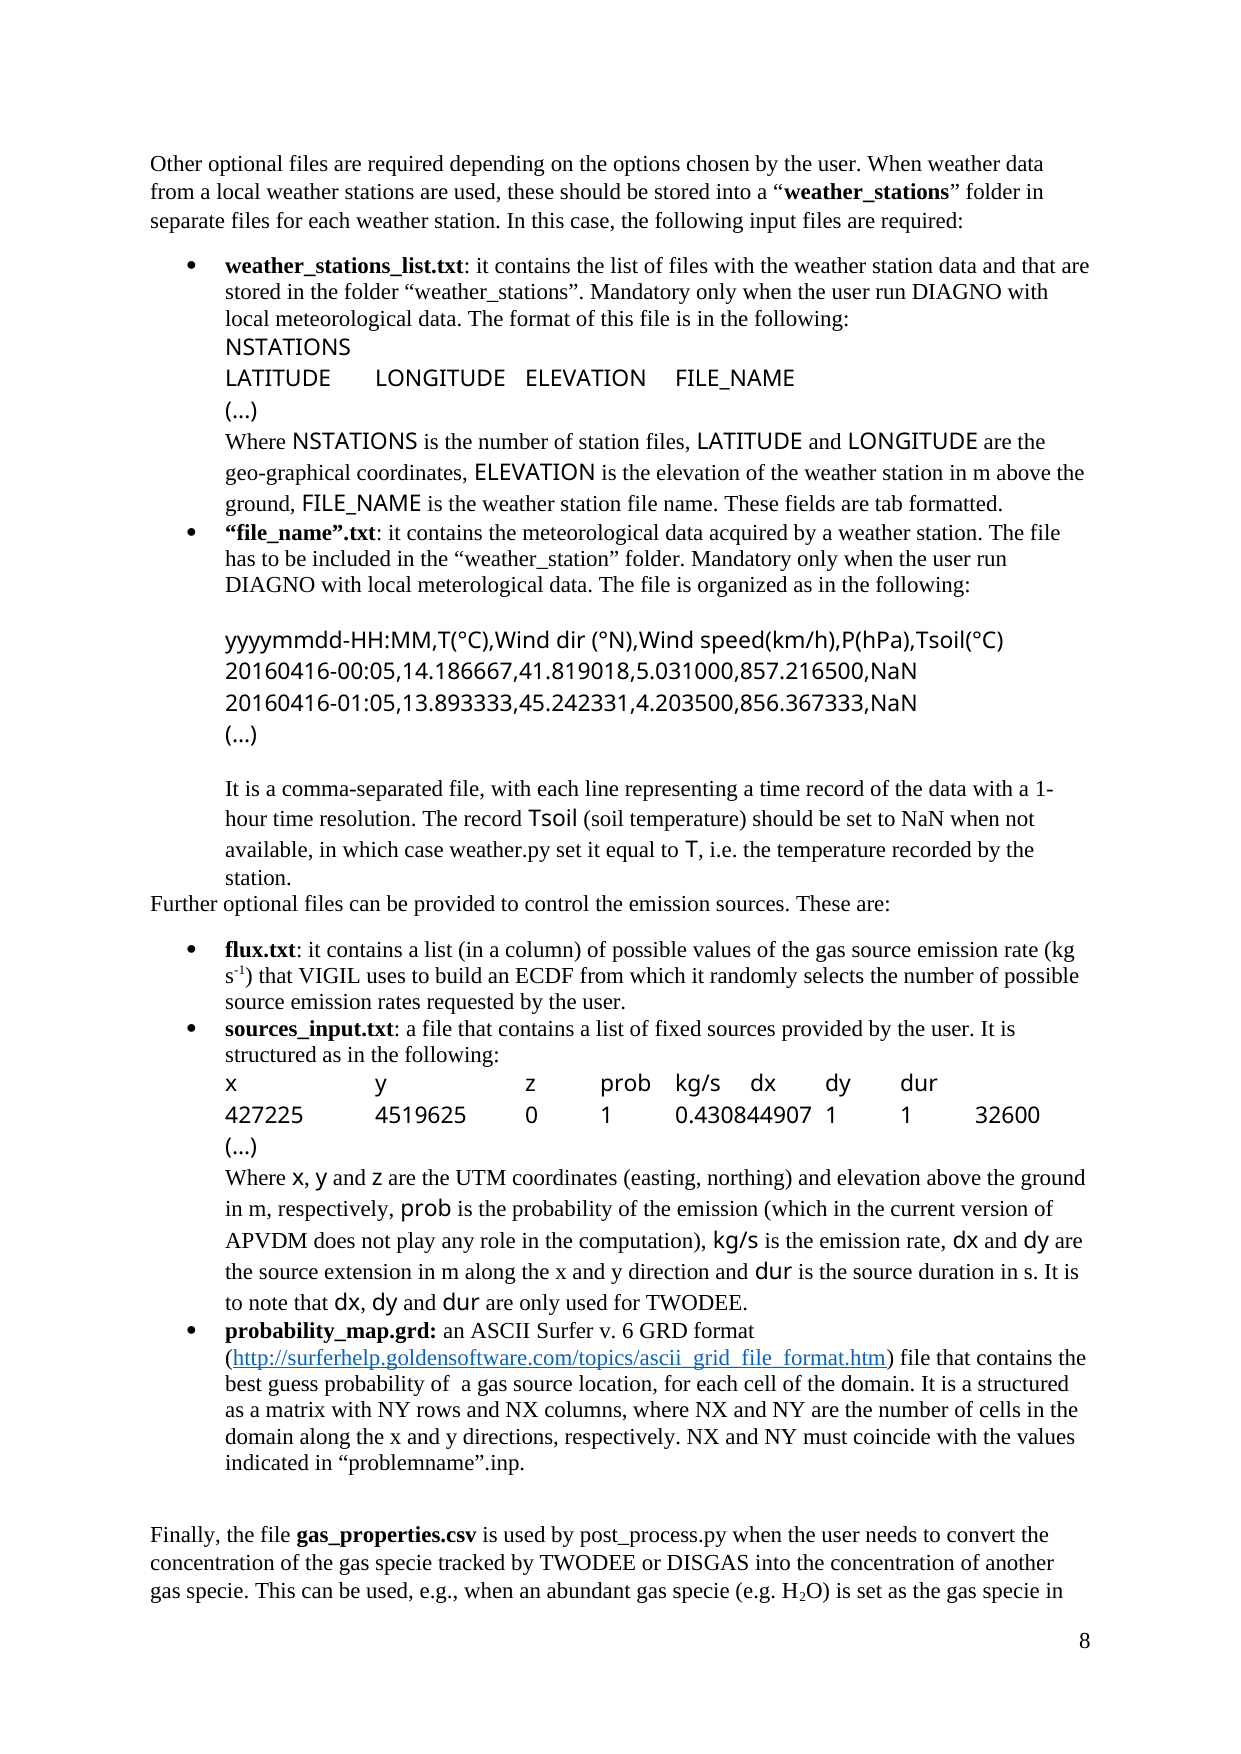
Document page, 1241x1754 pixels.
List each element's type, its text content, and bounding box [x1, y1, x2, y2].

list NSTATIONS [225, 331, 1090, 362]
list x y z prob kg/s dx dy dur [225, 1067, 1090, 1099]
text Other optional files are required depending on the options chosen by the user. When weather data from a local weather stations are used, these should be stored into a “weather_stations” folder in separate files for each weather station. In this case, the following input files are required: [150, 150, 1090, 233]
list (...) [225, 393, 1090, 425]
list sources_input.txt: a file that contains a list of fixed sources provided by the user. It is structured as in the following: [187, 1015, 1090, 1067]
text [150, 1521, 1090, 1604]
list 20160416-01:05,13.893333,45.242331,4.203500,856.367333,NaN [225, 686, 1090, 718]
list (…) [225, 1130, 1090, 1161]
list probability_map.grd: an ASCII Surfer v. 6 GRD format (http://surferhelp.goldensoftware.com/topics/ascii_grid_file_format.htm) file that contains the best guess probability of a gas source location, for each cell of the domain. It is a structured as a matrix with NY rows and NX columns, where NX and NY are the number of cells in the domain along the x and y directions, respectively. NX and NY must coincide with the values indicated in “problemname”.inp. [187, 1317, 1090, 1476]
list It is a comma-separated file, with each line representing a time record of the data with a 1-hour time resolution. The record Tsoil (soil temperature) should be set to NaN when not available, in which case weather.py set it equal to T, i.e. the temperature recorded by the station. [225, 775, 1090, 891]
list (…) [225, 718, 1090, 749]
text Further optional files can be provided to control the emission sources. These are: [150, 891, 1090, 917]
list “file_name”.txt: it contains the meteorological data acquired by a weather station. The file has to be included in the “weather_station” folder. Mandatory only when the user run DIAGNO with local meterological data. The file is organized as in the following: [187, 518, 1090, 598]
list Where x, y and z are the UTM coordinates (easting, northing) and elevation above the ground in m, respectively, prob is the probability of the emission (which in the current version of APVDM does not play any role in the computation), kg/s is the emission rate, dx and dy are the source extension in m along the x and y direction and dur is the source duration in s. It is to note that dx, dy and dur are only used for TWODEE. [225, 1161, 1090, 1317]
list LATITUDE LONGITUDE ELEVATION FILE_NAME [225, 362, 1090, 393]
list Where NSTATIONS is the number of station files, LATITUDE and LONGITUDE are the geo-graphical coordinates, ELEVATION is the elevation of the weather station in m above the ground, FILE_NAME is the weather station file name. These fields are tab formatted. [225, 425, 1090, 518]
list 20160416-00:05,14.186667,41.819018,5.031000,857.216500,NaN [225, 655, 1090, 686]
list weather_stations_list.txt: it contains the list of files with the weather station data and that are stored in the folder “weather_stations”. Mandatory only when the user run DIAGNO with local meteorological data. The format of this file is in the following: [187, 252, 1090, 331]
list flux.txt: it contains a list (in a column) of possible values of the gas source emission rate (kg s-1) that VIGIL uses to build an ECDF from which it randomly selects the number of possible source emission rates requested by the user. [187, 936, 1090, 1015]
list yyyymmdd-HH:MM,T(°C),Wind dir (°N),Wind speed(km/h),P(hPa),Tsoil(°C) [225, 624, 1090, 655]
list 427225 4519625 0 1 0.430844907 1 1 32600 [225, 1099, 1090, 1130]
